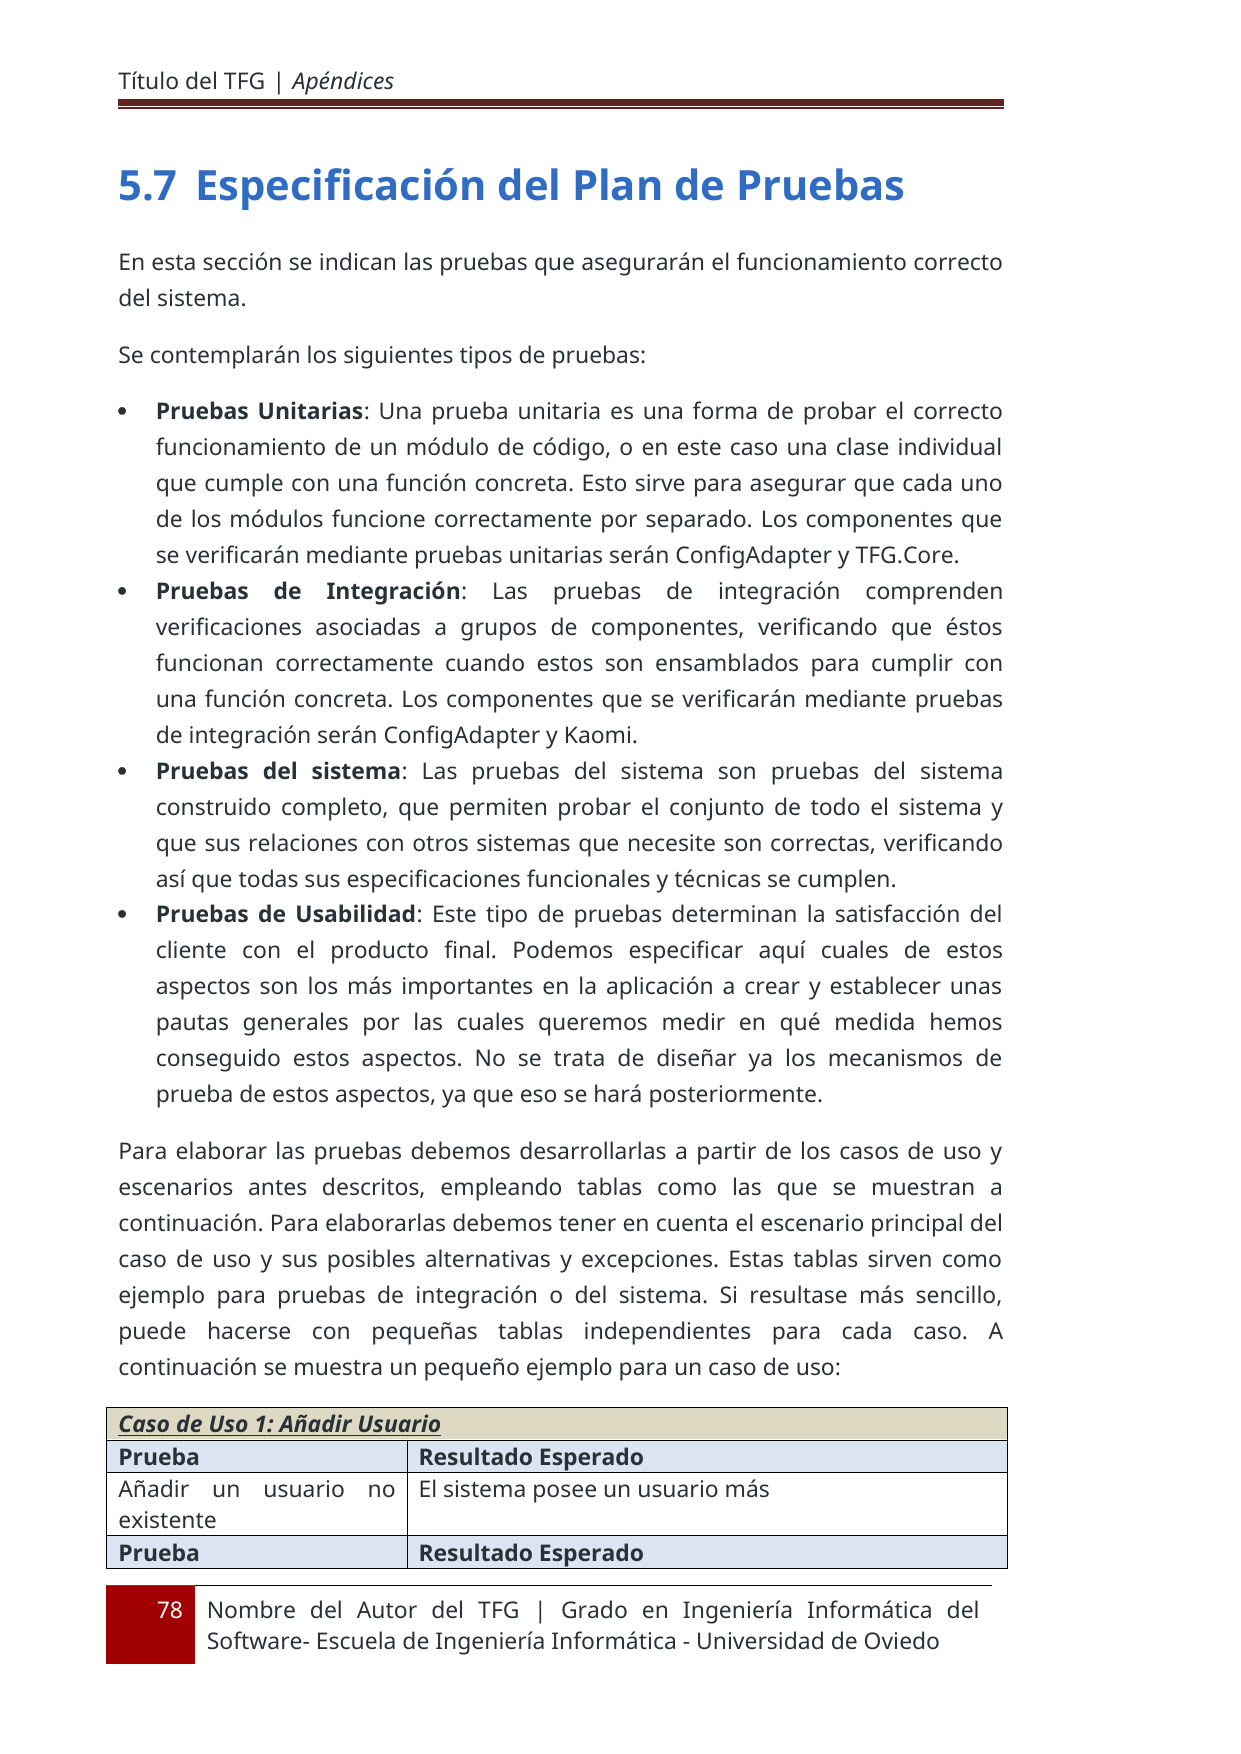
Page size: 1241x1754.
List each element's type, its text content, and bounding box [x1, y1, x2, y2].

table_cell El sistema posee un usuario más [408, 1473, 1007, 1535]
table_cell Prueba [107, 1536, 407, 1568]
table_cell Prueba [107, 1441, 407, 1472]
table_cell Añadir un usuario no existente [107, 1473, 407, 1535]
list Pruebas Unitarias: Una prueba unitaria es una forma de probar el correcto funcionamiento de un módulo de código, o en este caso una clase individual que cumple con una función concreta. Esto sirve para asegurar que cada uno de los módulos funcione correctamente por separado. Los componentes que se verificarán mediante pruebas unitarias serán ConfigAdapter y TFG.Core. [118, 395, 1004, 570]
subtitle Especificación del Plan de Pruebas [118, 156, 1004, 212]
list Pruebas de Usabilidad: Este tipo de pruebas determinan la satisfacción del cliente con el producto final. Podemos especificar aquí cuales de estos aspectos son los más importantes en la aplicación a crear y establecer unas pautas generales por las cuales queremos medir en qué medida hemos conseguido estos aspectos. No se trata de diseñar ya los mecanismos de prueba de estos aspectos, ya que eso se hará posteriormente. [118, 898, 1004, 1109]
table_cell Resultado Esperado [408, 1536, 1007, 1568]
text Para elaborar las pruebas debemos desarrollarlas a partir de los casos de uso y escenarios antes descritos, empleando tablas como las que se muestran a continuación. Para elaborarlas debemos tener en cuenta el escenario principal del caso de uso y sus posibles alternativas y excepciones. Estas tablas sirven como ejemplo para pruebas de integración o del sistema. Si resultase más sencillo, puede hacerse con pequeñas tablas independientes para cada caso. A continuación se muestra un pequeño ejemplo para un caso de uso: [118, 1135, 1004, 1382]
text En esta sección se indican las pruebas que asegurarán el funcionamiento correcto del sistema. [118, 246, 1004, 313]
text Se contemplarán los siguientes tipos de pruebas: [118, 338, 1004, 370]
list Pruebas de Integración: Las pruebas de integración comprenden verificaciones asociadas a grupos de componentes, verificando que éstos funcionan correctamente cuando estos son ensamblados para cumplir con una función concreta. Los componentes que se verificarán mediante pruebas de integración serán ConfigAdapter y Kaomi. [118, 575, 1004, 750]
table_header Caso de Uso 1: Añadir Usuario [107, 1408, 1007, 1439]
table_cell Resultado Esperado [408, 1441, 1007, 1472]
list Pruebas del sistema: Las pruebas del sistema son pruebas del sistema construido completo, que permiten probar el conjunto de todo el sistema y que sus relaciones con otros sistemas que necesite son correctas, verificando así que todas sus especificaciones funcionales y técnicas se cumplen. [118, 755, 1004, 894]
